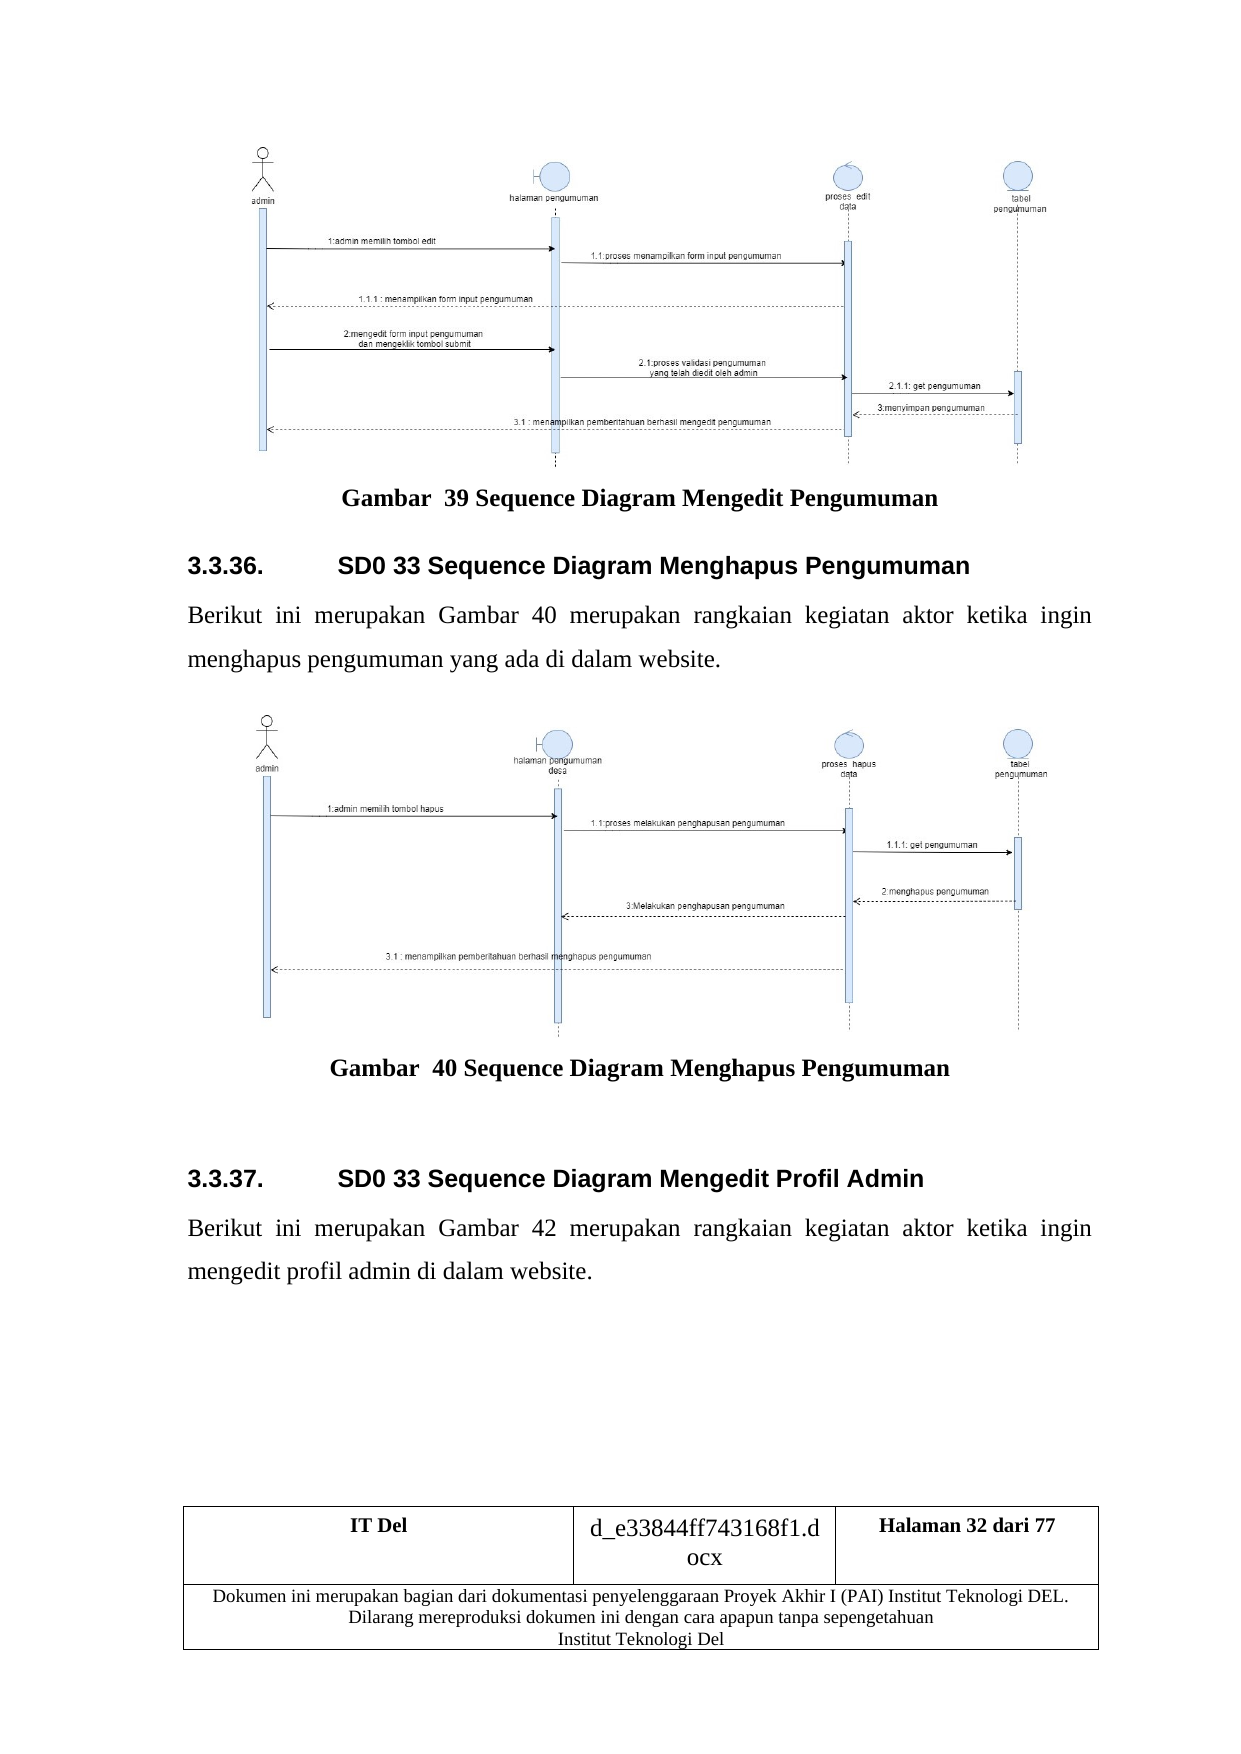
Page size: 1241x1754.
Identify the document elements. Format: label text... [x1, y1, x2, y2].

subtitle SD0 33 Sequence Diagram Mengedit Profil Admin [187, 1164, 1092, 1193]
picture [226, 147, 1054, 469]
text Gambar 39 Sequence Diagram Mengedit Pengumuman [187, 483, 1092, 512]
subtitle SD0 33 Sequence Diagram Menghapus Pengumuman [187, 551, 1092, 580]
text Berikut ini merupakan Gambar 42 merupakan rangkaian kegiatan aktor ketika ingin mengedit profil admin di dalam website. [187, 1213, 1092, 1285]
picture [226, 715, 1054, 1039]
text Berikut ini merupakan Gambar 40 merupakan rangkaian kegiatan aktor ketika ingin menghapus pengumuman yang ada di dalam website. [187, 601, 1092, 672]
text Gambar 40 Sequence Diagram Menghapus Pengumuman [187, 1053, 1092, 1081]
